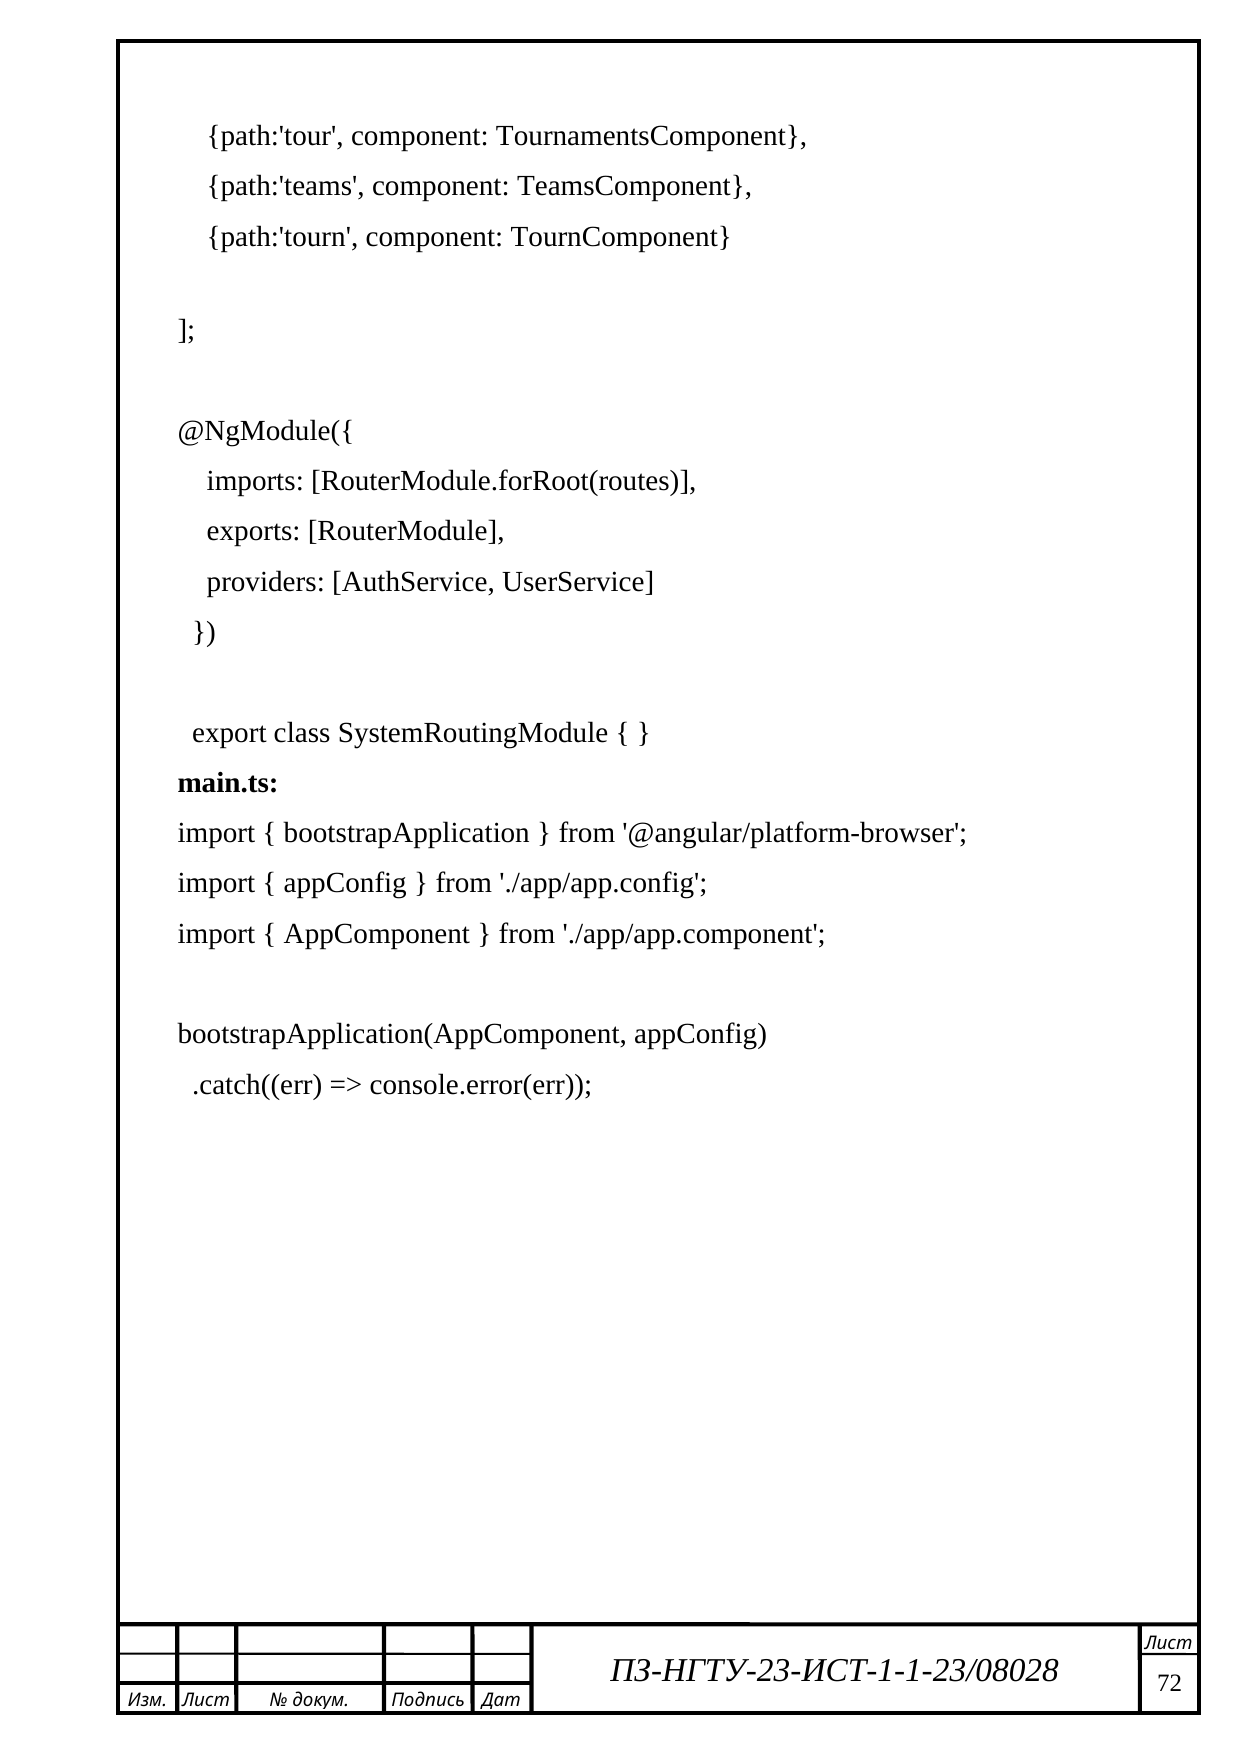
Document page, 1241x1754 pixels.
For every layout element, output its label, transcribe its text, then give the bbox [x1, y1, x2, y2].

text }) [177, 614, 1152, 648]
text bootstrapApplication(AppComponent, appConfig) [177, 1017, 1152, 1050]
text imports: [RouterModule.forRoot(routes)], [177, 463, 1152, 497]
text {path:'tourn', component: TournComponent} [177, 219, 1152, 252]
text import { AppComponent } from './app/app.component'; [177, 916, 1152, 949]
text @NgModule({ [177, 413, 1152, 446]
text providers: [AuthService, UserService] [177, 564, 1152, 597]
text import { appConfig } from './app/app.config'; [177, 866, 1152, 899]
text exports: [RouterModule], [177, 513, 1152, 547]
text {path:'teams', component: TeamsComponent}, [177, 168, 1152, 202]
text {path:'tour', component: TournamentsComponent}, [177, 118, 1152, 152]
text main.ts: [177, 765, 1152, 798]
text export class SystemRoutingModule { } [177, 715, 1152, 748]
text ]; [177, 312, 1152, 346]
text import { bootstrapApplication } from '@angular/platform-browser'; [177, 815, 1152, 849]
text .catch((err) => console.error(err)); [177, 1067, 1152, 1100]
